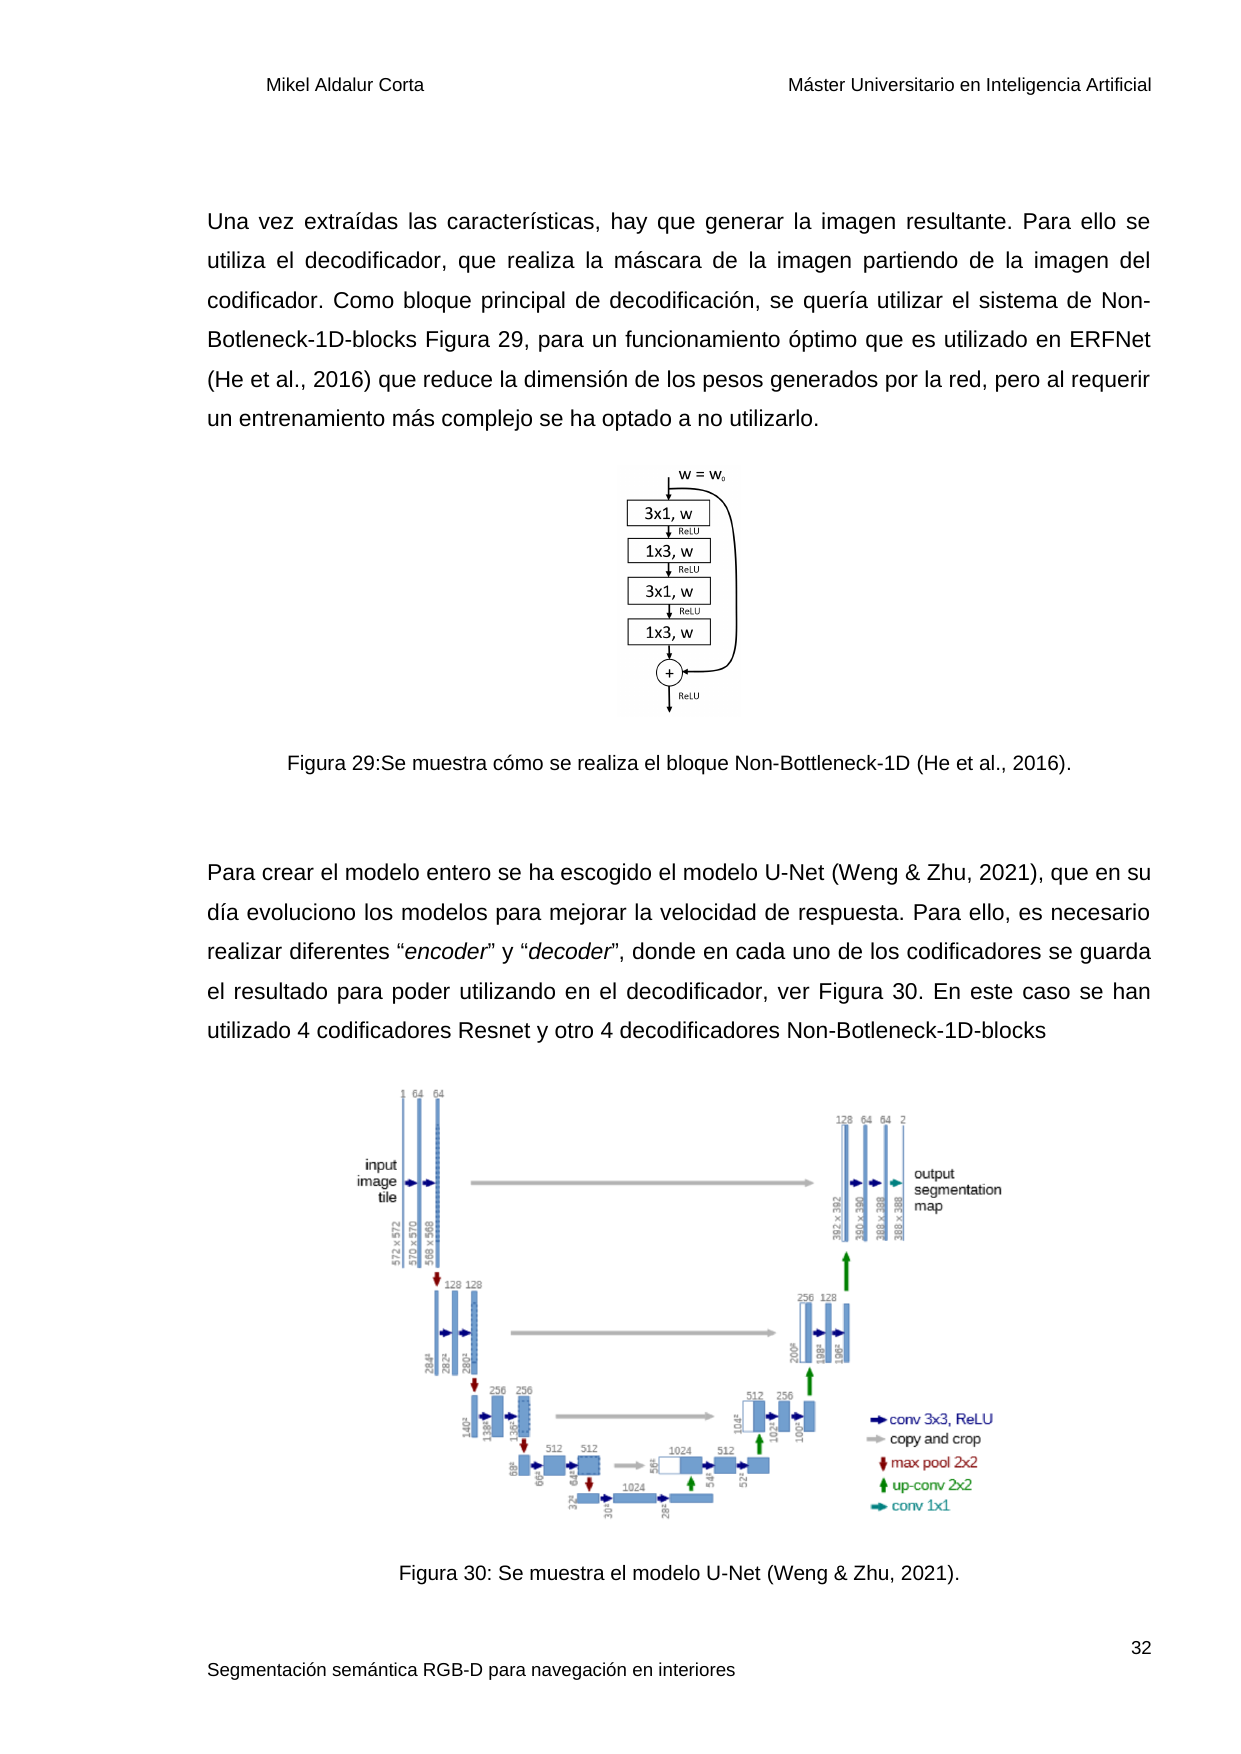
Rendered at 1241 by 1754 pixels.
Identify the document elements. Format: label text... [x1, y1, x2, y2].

text Una vez extraídas las características, hay que generar la imagen resultante. Para ello se utiliza el decodificador, que realiza la máscara de la imagen partiendo de la imagen del codificador. Como bloque principal de decodificación, se quería utilizar el sistema de Non-Botleneck-1D-blocks Figura 29, para un funcionamiento óptimo que es utilizado en ERFNet (He et al., 2016) que reduce la dimensión de los pesos generados por la red, pero al requerir un entrenamiento más complejo se ha optado a no utilizarlo. [207, 208, 1152, 432]
text Figura 30: Se muestra el modelo U-Net (Weng & Zhu, 2021). [207, 1561, 1152, 1584]
picture [348, 1077, 1010, 1527]
text Figura 29:Se muestra cómo se realiza el bloque Non-Bottleneck-1D (He et al., 2016). [207, 751, 1152, 774]
text Para crear el modelo entero se ha escogido el modelo U-Net (Weng & Zhu, 2021), que en su día evoluciono los modelos para mejorar la velocidad de respuesta. Para ello, es necesario realizar diferentes “encoder” y “decoder”, donde en cada uno de los codificadores se guarda el resultado para poder utilizando en el decodificador, ver Figura 30. En este caso se han utilizado 4 codificadores Resnet y otro 4 decodificadores Non-Botleneck-1D-blocks [207, 859, 1152, 1044]
picture [616, 465, 742, 717]
